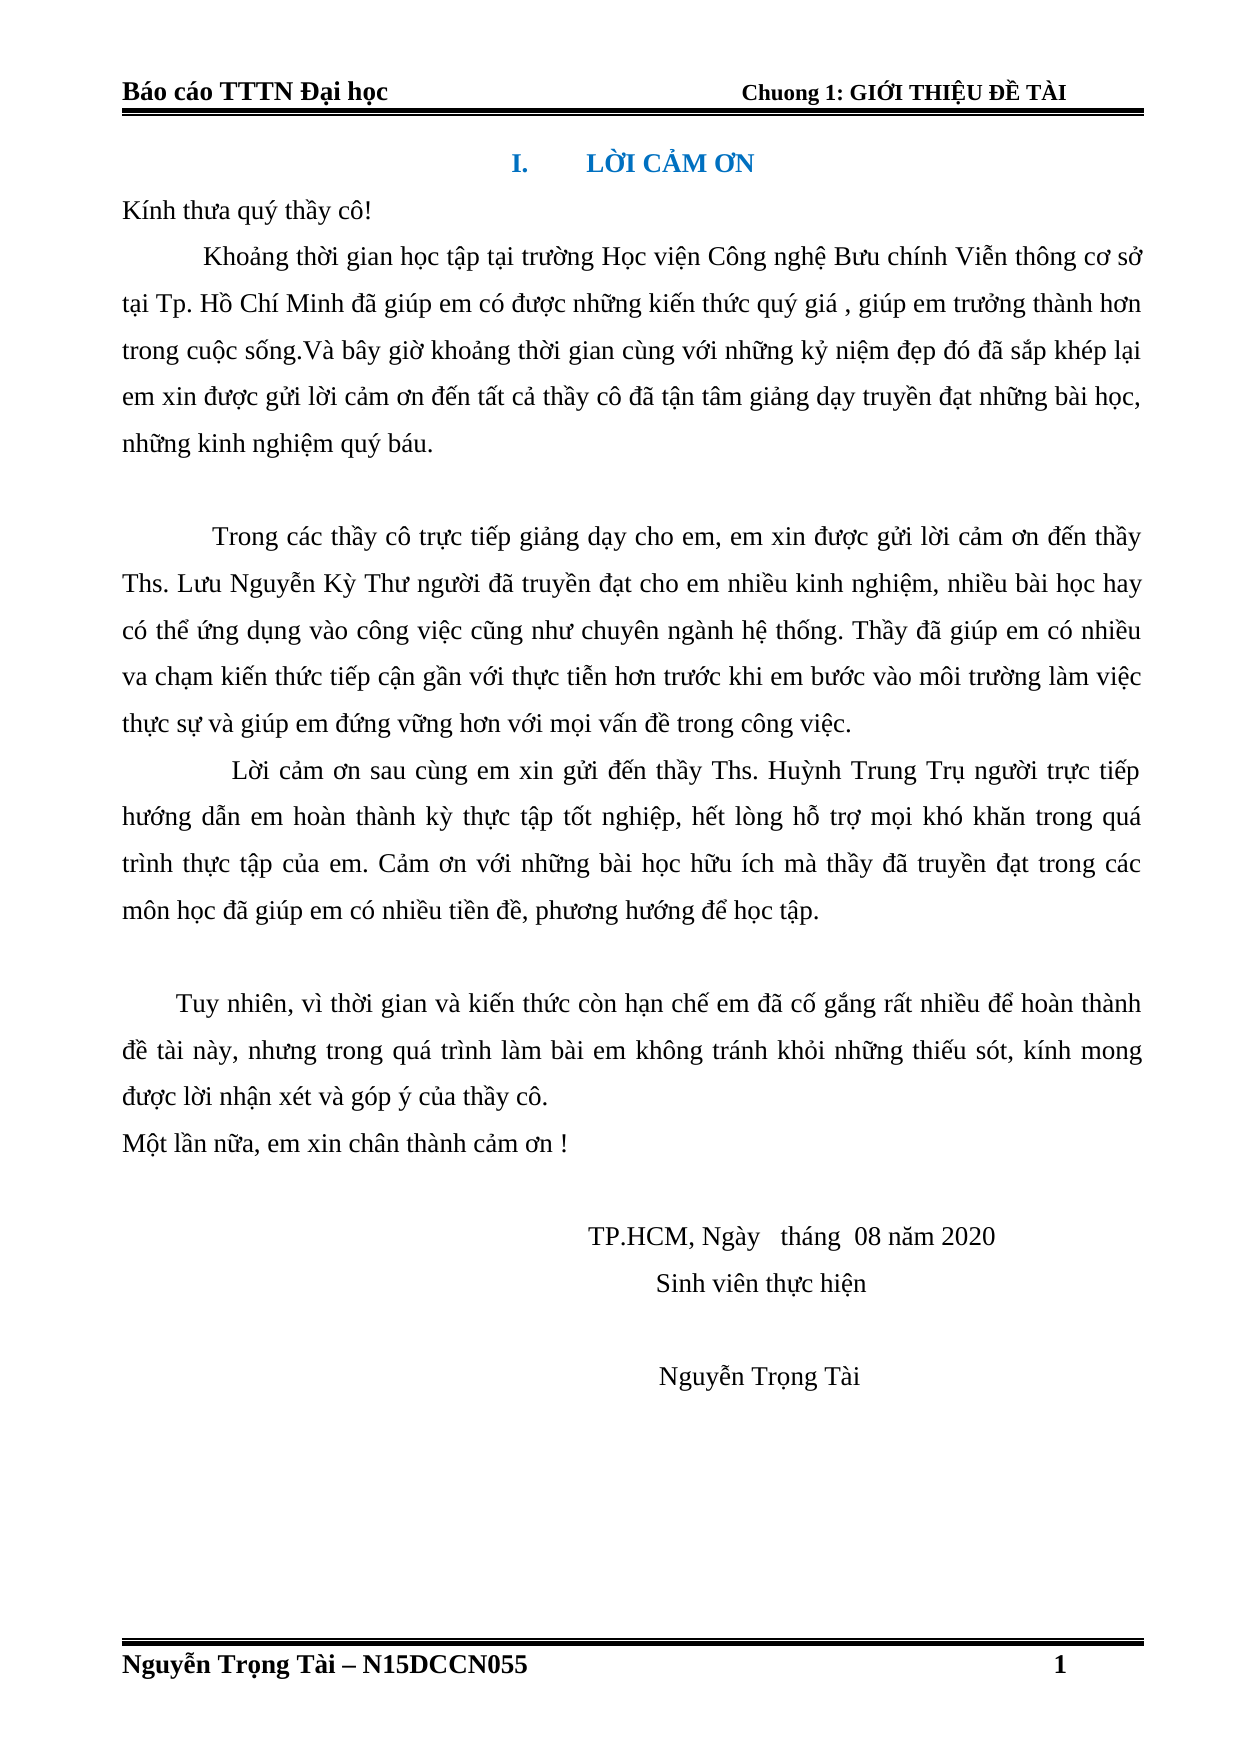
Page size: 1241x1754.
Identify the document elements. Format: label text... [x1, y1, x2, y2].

text Lời cảm ơn sau cùng em xin gửi đến thầy Ths. Huỳnh Trung Trụ người trực tiếp hướng dẫn em hoàn thành kỳ thực tập tốt nghiệp, hết lòng hỗ trợ mọi khó khăn trong quá trình thực tập của em. Cảm ơn với những bài học hữu ích mà thầy đã truyền đạt trong các môn học đã giúp em có nhiều tiền đề, phương hướng để học tập. [122, 754, 1144, 925]
text Khoảng thời gian học tập tại trường Học viện Công nghệ Bưu chính Viễn thông cơ sở tại Tp. Hồ Chí Minh đã giúp em có được những kiến thức quý giá , giúp em trưởng thành hơn trong cuộc sống.Và bây giờ khoảng thời gian cùng với những kỷ niệm đẹp đó đã sắp khép lại em xin được gửi lời cảm ơn đến tất cả thầy cô đã tận tâm giảng dạy truyền đạt những bài học, những kinh nghiệm quý báu. [122, 241, 1144, 458]
text Trong các thầy cô trực tiếp giảng dạy cho em, em xin được gửi lời cảm ơn đến thầy Ths. Lưu Nguyễn Kỳ Thư người đã truyền đạt cho em nhiều kinh nghiệm, nhiều bài học hay có thể ứng dụng vào công việc cũng như chuyên ngành hệ thống. Thầy đã giúp em có nhiều va chạm kiến thức tiếp cận gần với thực tiễn hơn trước khi em bước vào môi trường làm việc thực sự và giúp em đứng vững hơn với mọi vấn đề trong công việc. [122, 521, 1144, 738]
text Kính thưa quý thầy cô! [122, 194, 1144, 225]
text Tuy nhiên, vì thời gian và kiến thức còn hạn chế em đã cố gắng rất nhiều để hoàn thành đề tài này, nhưng trong quá trình làm bài em không tránh khỏi những thiếu sót, kính mong được lời nhận xét và góp ý của thầy cô. [122, 987, 1144, 1112]
subtitle LỜI CẢM ƠN [122, 147, 1144, 178]
text Nguyễn Trọng Tài [122, 1361, 1144, 1392]
text TP.HCM, Ngày tháng 08 năm 2020 [122, 1221, 1144, 1252]
text Một lần nữa, em xin chân thành cảm ơn ! [122, 1127, 1144, 1158]
text Sinh viên thực hiện [122, 1267, 1144, 1298]
